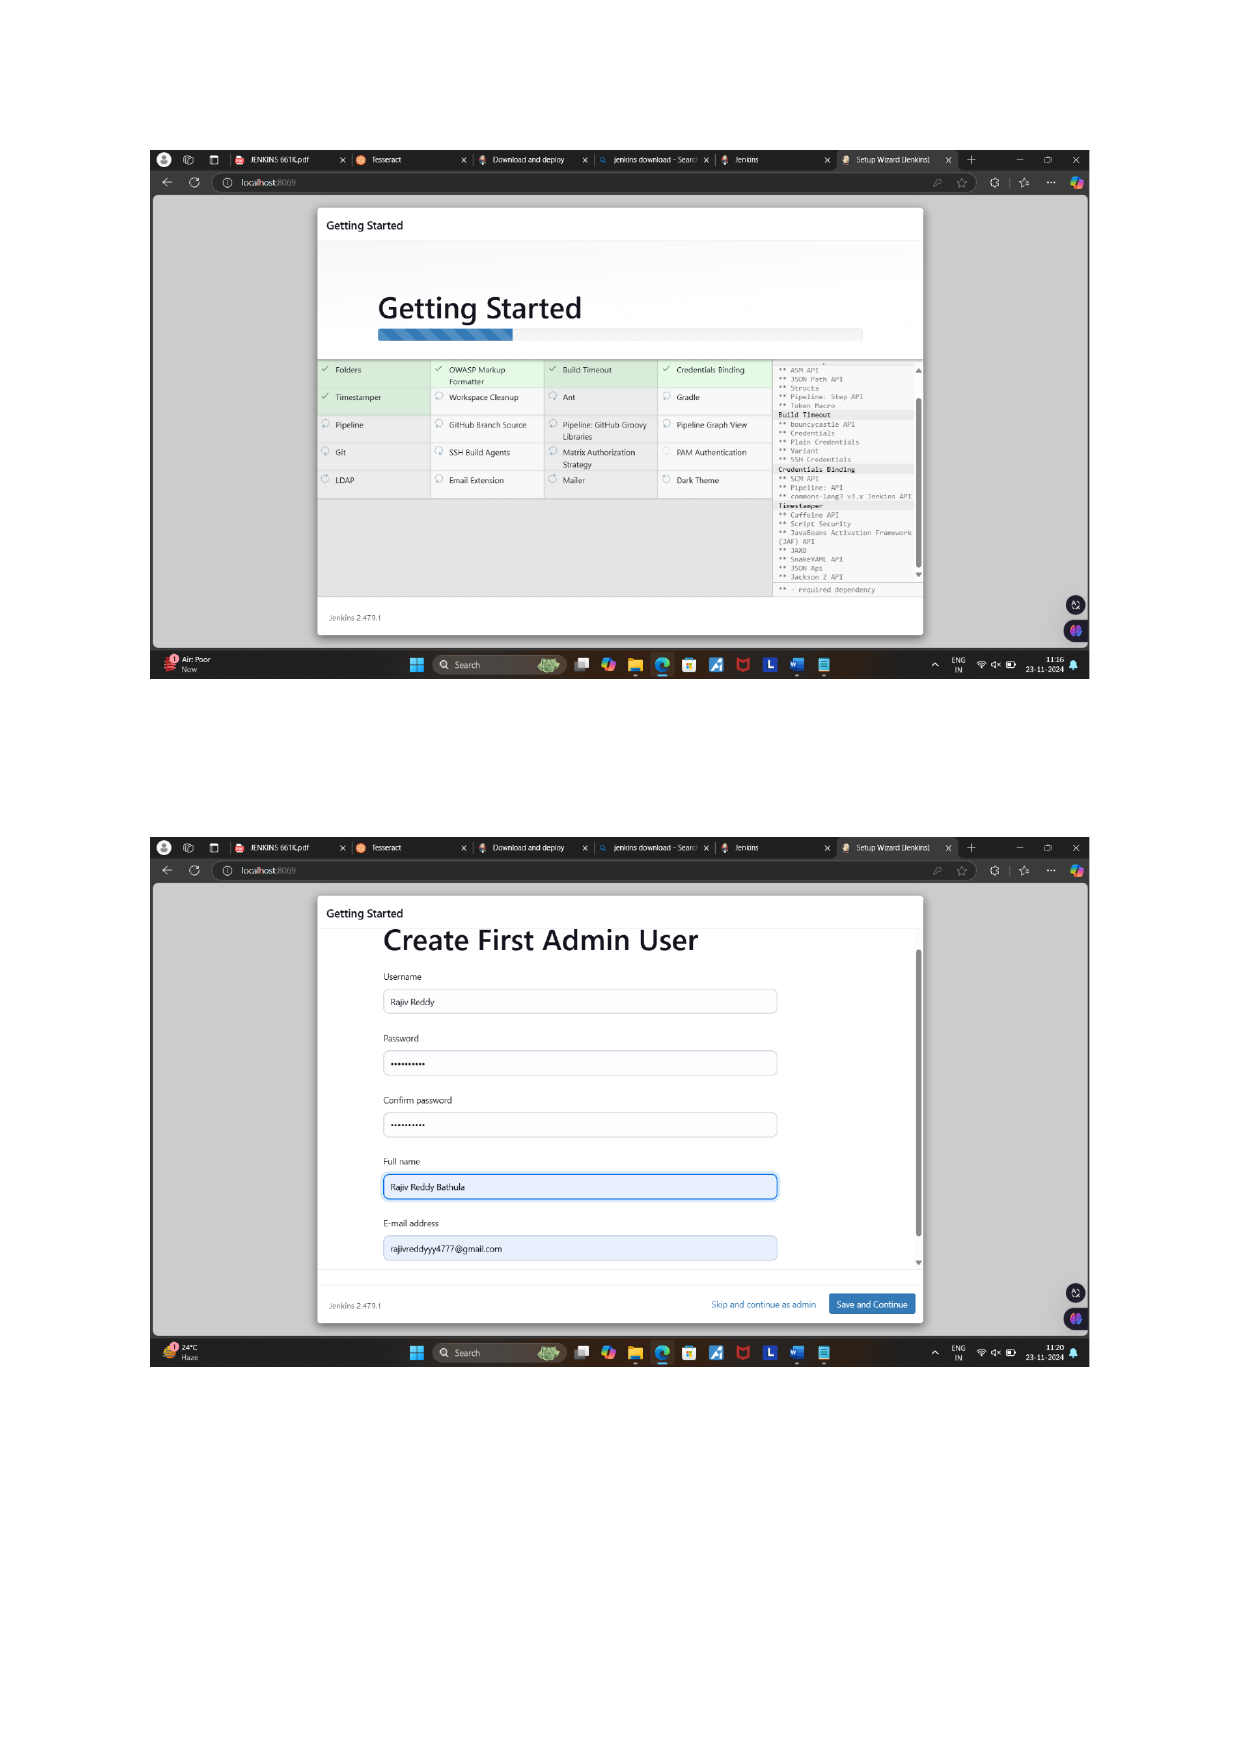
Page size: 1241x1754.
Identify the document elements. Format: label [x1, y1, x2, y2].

picture [150, 837, 1090, 1367]
picture [150, 150, 1090, 679]
